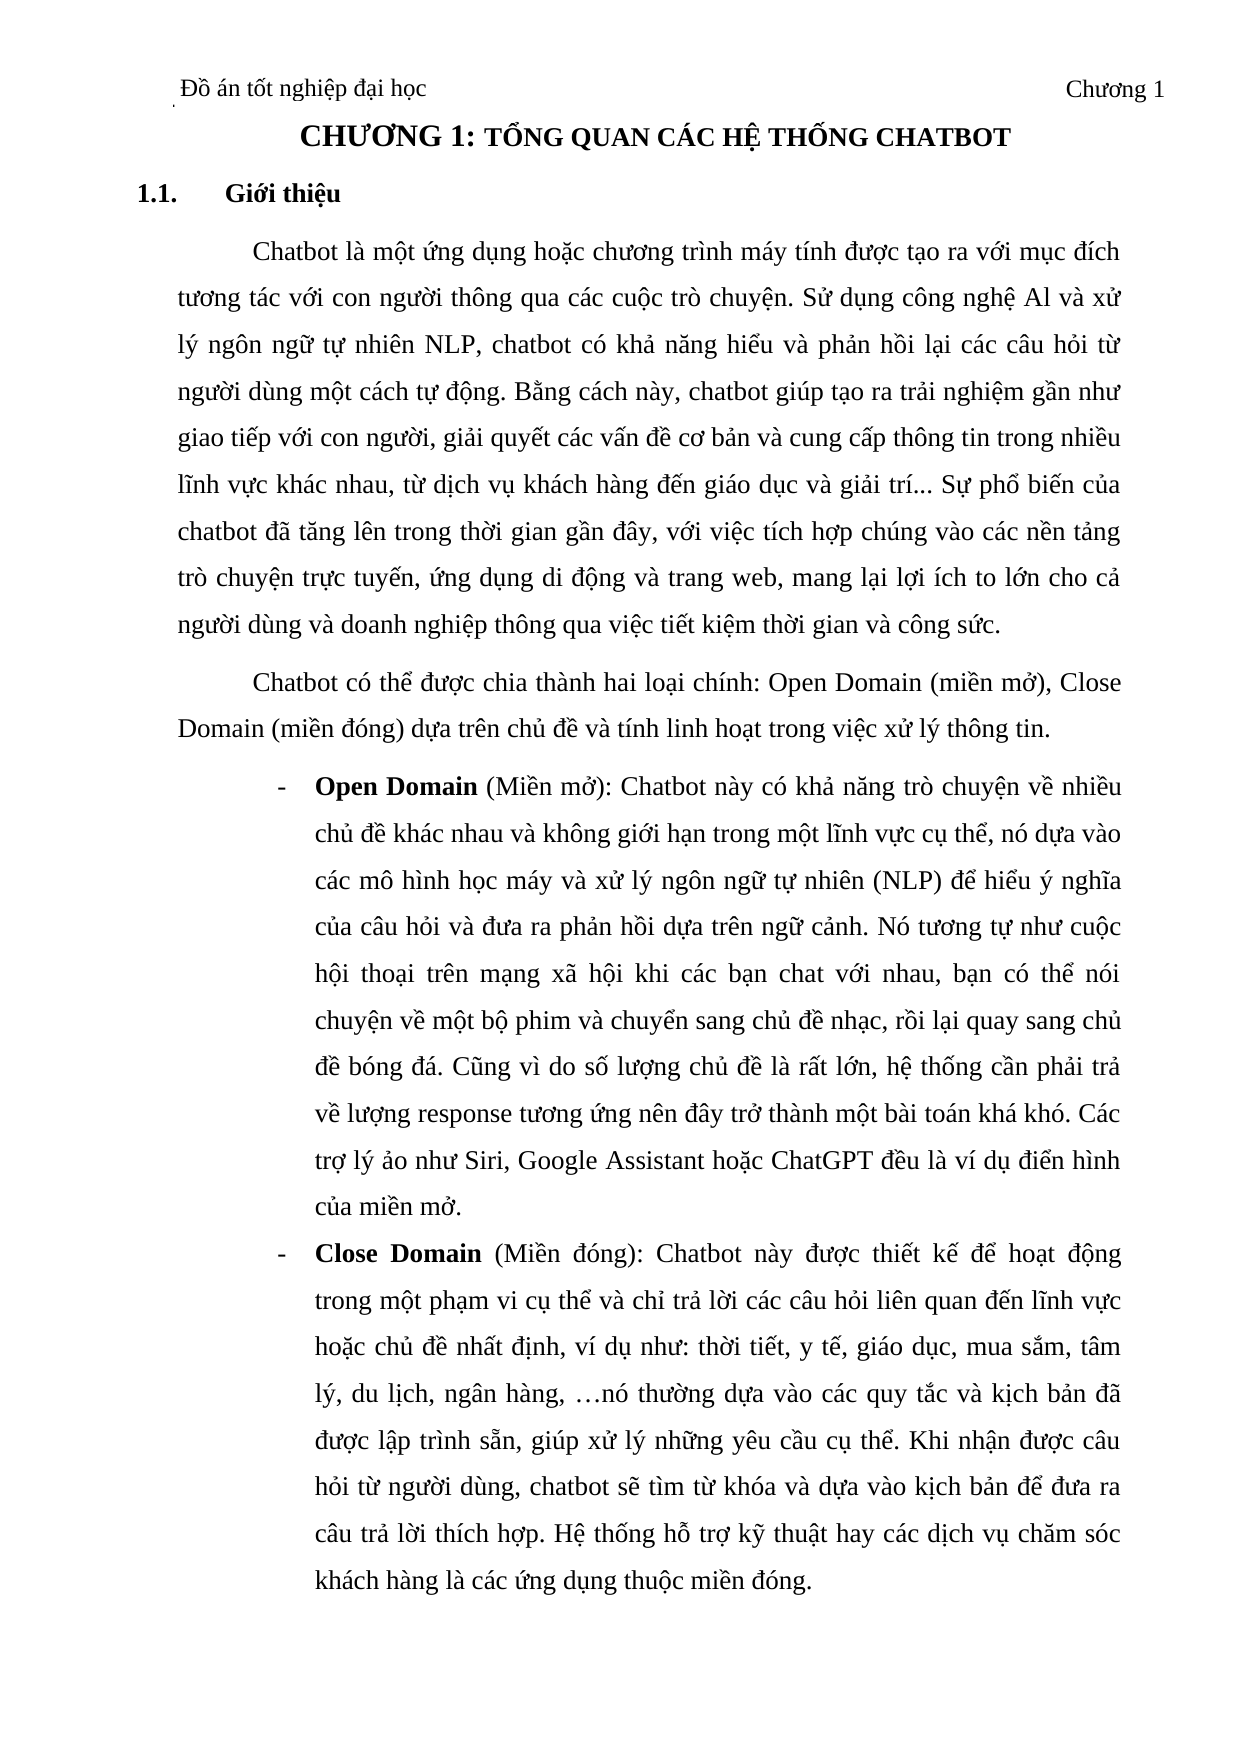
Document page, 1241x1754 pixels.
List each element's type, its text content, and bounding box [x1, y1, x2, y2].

text Chatbot là một ứng dụng hoặc chương trình máy tính được tạo ra với mục đích tương tác với con người thông qua các cuộc trò chuyện. Sử dụng công nghệ Al và xử lý ngôn ngữ tự nhiên NLP, chatbot có khả năng hiểu và phản hồi lại các câu hỏi từ người dùng một cách tự động. Bằng cách này, chatbot giúp tạo ra trải nghiệm gần như giao tiếp với con người, giải quyết các vấn đề cơ bản và cung cấp thông tin trong nhiều lĩnh vực khác nhau, từ dịch vụ khách hàng đến giáo dục và giải trí... Sự phổ biến của chatbot đã tăng lên trong thời gian gần đây, với việc tích hợp chúng vào các nền tảng trò chuyện trực tuyến, ứng dụng di động và trang web, mang lại lợi ích to lớn cho cả người dùng và doanh nghiệp thông qua việc tiết kiệm thời gian và công sức. [177, 235, 1122, 639]
subtitle Giới thiệu [177, 177, 1201, 208]
list Close Domain (Miền đóng): Chatbot này được thiết kế để hoạt động trong một phạm vi cụ thể và chỉ trả lời các câu hỏi liên quan đến lĩnh vực hoặc chủ đề nhất định, ví dụ như: thời tiết, y tế, giáo dục, mua sắm, tâm lý, du lịch, ngân hàng, …nó thường dựa vào các quy tắc và kịch bản đã được lập trình sẵn, giúp xử lý những yêu cầu cụ thể. Khi nhận được câu hỏi từ người dùng, chatbot sẽ tìm từ khóa và dựa vào kịch bản để đưa ra câu trả lời thích hợp. Hệ thống hỗ trợ kỹ thuật hay các dịch vụ chăm sóc khách hàng là các ứng dụng thuộc miền đóng. [277, 1237, 1122, 1595]
subtitle CHƯƠNG 1: TỔNG QUAN CÁC HỆ THỐNG CHATBOT [176, 117, 1123, 153]
text Chatbot có thể được chia thành hai loại chính: Open Domain (miền mở), Close Domain (miền đóng) dựa trên chủ đề và tính linh hoạt trong việc xử lý thông tin. [177, 666, 1122, 744]
list Open Domain (Miền mở): Chatbot này có khả năng trò chuyện về nhiều chủ đề khác nhau và không giới hạn trong một lĩnh vực cụ thể, nó dựa vào các mô hình học máy và xử lý ngôn ngữ tự nhiên (NLP) để hiểu ý nghĩa của câu hỏi và đưa ra phản hồi dựa trên ngữ cảnh. Nó tương tự như cuộc hội thoại trên mạng xã hội khi các bạn chat với nhau, bạn có thể nói chuyện về một bộ phim và chuyển sang chủ đề nhạc, rồi lại quay sang chủ đề bóng đá. Cũng vì do số lượng chủ đề là rất lớn, hệ thống cần phải trả về lượng response tương ứng nên đây trở thành một bài toán khá khó. Các trợ lý ảo như Siri, Google Assistant hoặc ChatGPT đều là ví dụ điển hình của miền mở. [277, 770, 1122, 1222]
